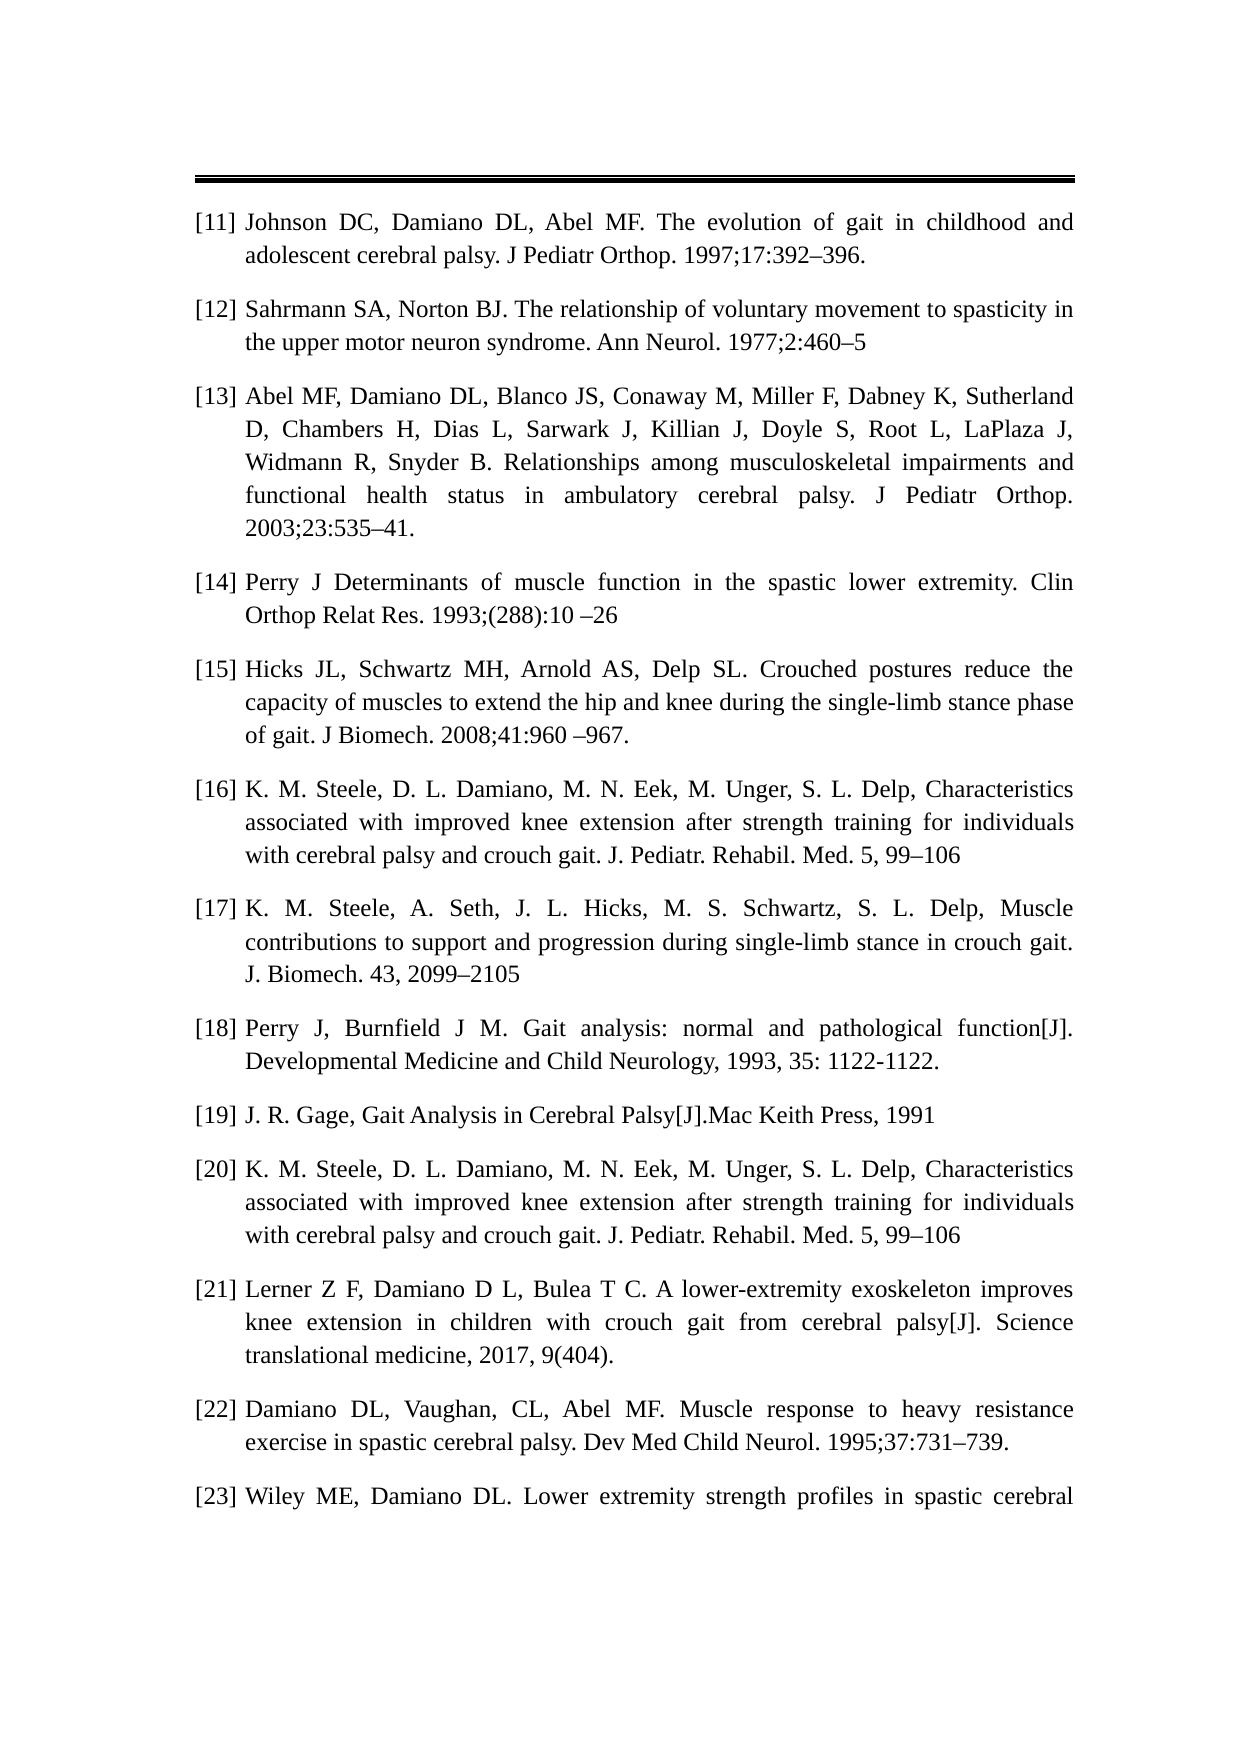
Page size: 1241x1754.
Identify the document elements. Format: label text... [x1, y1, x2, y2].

list Hicks JL, Schwartz MH, Arnold AS, Delp SL. Crouched postures reduce the capacity of muscles to extend the hip and knee during the single-limb stance phase of gait. J Biomech. 2008;41:960 –967. [195, 654, 1075, 748]
list Perry J Determinants of muscle function in the spastic lower extremity. Clin Orthop Relat Res. 1993;(288):10 –26 [195, 567, 1075, 629]
list Sahrmann SA, Norton BJ. The relationship of voluntary movement to spasticity in the upper motor neuron syndrome. Ann Neurol. 1977;2:460–5 [195, 294, 1075, 356]
list Johnson DC, Damiano DL, Abel MF. The evolution of gait in childhood and adolescent cerebral palsy. J Pediatr Orthop. 1997;17:392–396. [195, 207, 1075, 269]
list K. M. Steele, D. L. Damiano, M. N. Eek, M. Unger, S. L. Delp, Characteristics associated with improved knee extension after strength training for individuals with cerebral palsy and crouch gait. J. Pediatr. Rehabil. Med. 5, 99–106 [195, 1154, 1075, 1249]
list K. M. Steele, A. Seth, J. L. Hicks, M. S. Schwartz, S. L. Delp, Muscle contributions to support and progression during single-limb stance in crouch gait. J. Biomech. 43, 2099–2105 [195, 893, 1075, 988]
list Abel MF, Damiano DL, Blanco JS, Conaway M, Miller F, Dabney K, Sutherland D, Chambers H, Dias L, Sarwark J, Killian J, Doyle S, Root L, LaPlaza J, Widmann R, Snyder B. Relationships among musculoskeletal impairments and functional health status in ambulatory cerebral palsy. J Pediatr Orthop. 2003;23:535–41. [195, 381, 1075, 542]
list Perry J, Burnfield J M. Gait analysis: normal and pathological function[J]. Developmental Medicine and Child Neurology, 1993, 35: 1122-1122. [195, 1013, 1075, 1075]
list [195, 1481, 1075, 1509]
list Damiano DL, Vaughan, CL, Abel MF. Muscle response to heavy resistance exercise in spastic cerebral palsy. Dev Med Child Neurol. 1995;37:731–739. [195, 1394, 1075, 1456]
list J. R. Gage, Gait Analysis in Cerebral Palsy[J].Mac Keith Press, 1991 [195, 1100, 1075, 1129]
list Lerner Z F, Damiano D L, Bulea T C. A lower-extremity exoskeleton improves knee extension in children with crouch gait from cerebral palsy[J]. Science translational medicine, 2017, 9(404). [195, 1274, 1075, 1369]
list K. M. Steele, D. L. Damiano, M. N. Eek, M. Unger, S. L. Delp, Characteristics associated with improved knee extension after strength training for individuals with cerebral palsy and crouch gait. J. Pediatr. Rehabil. Med. 5, 99–106 [195, 774, 1075, 868]
